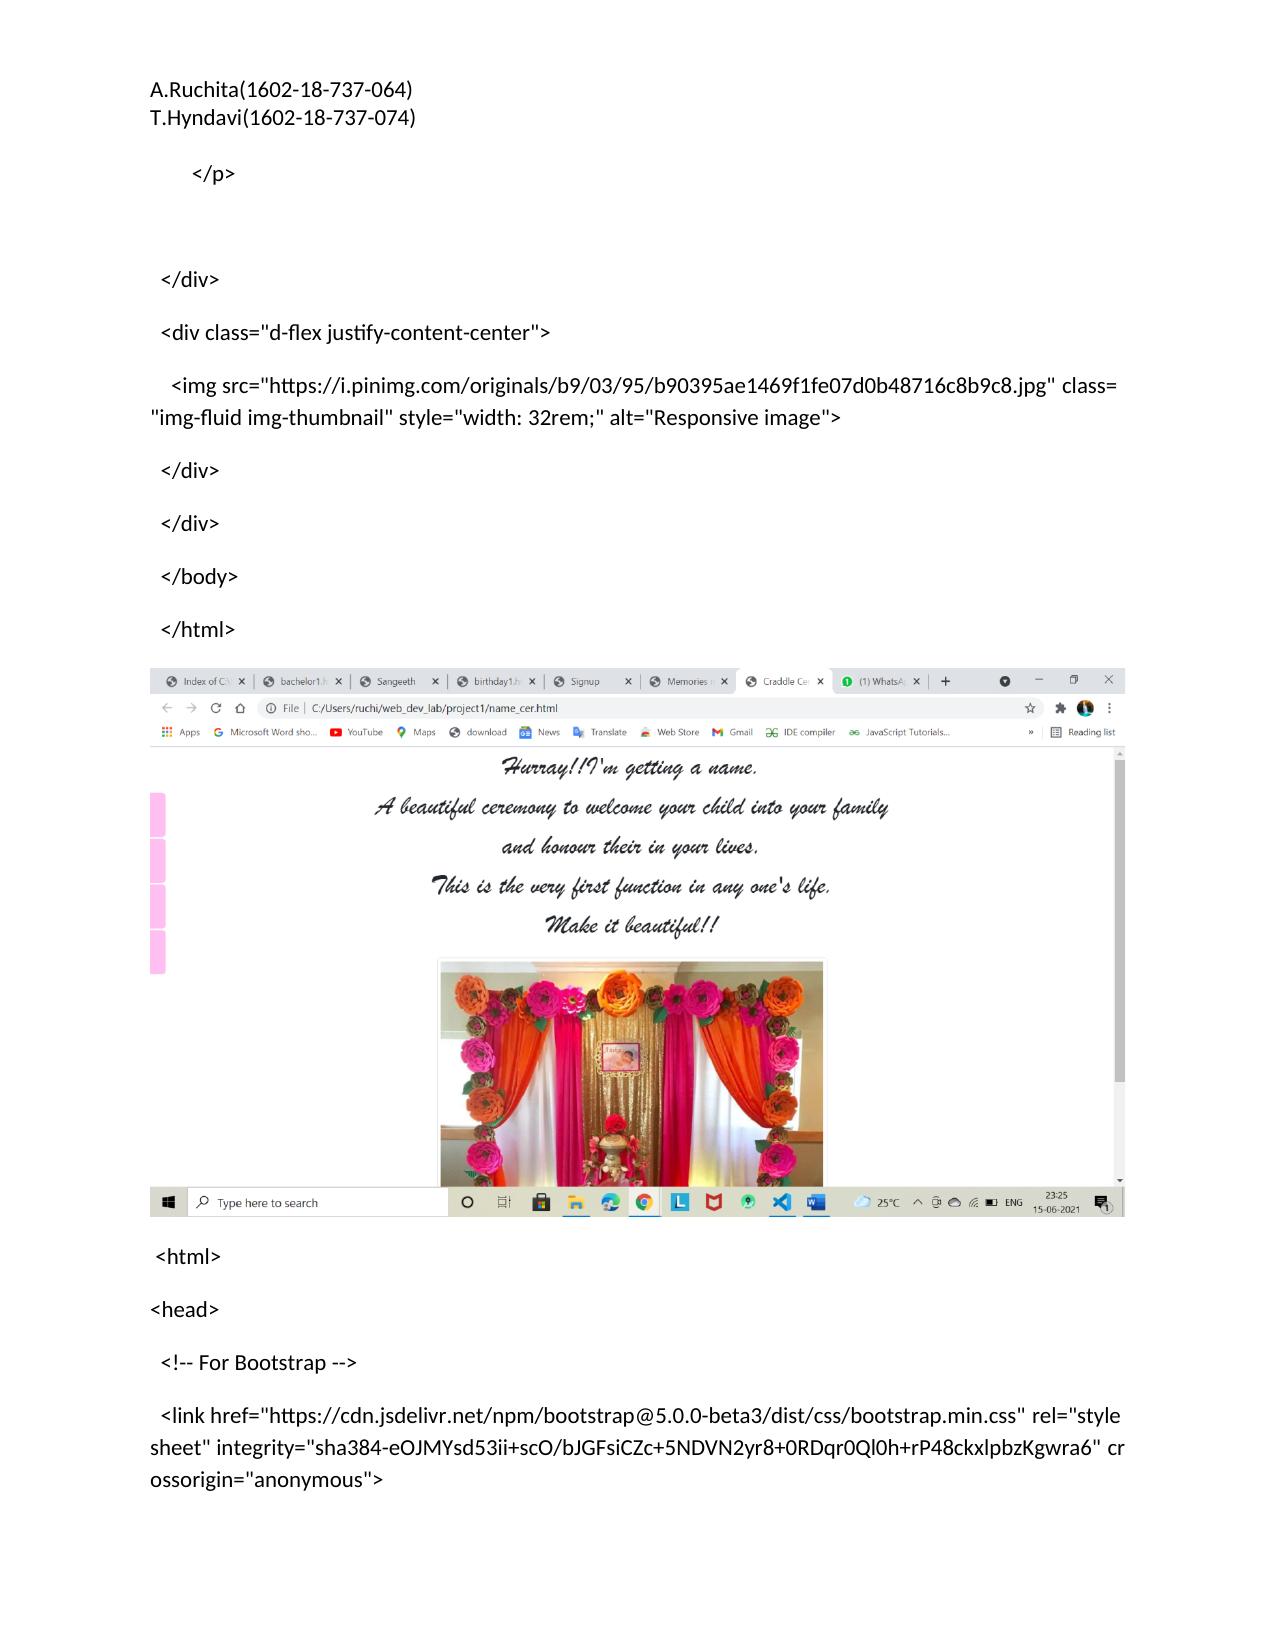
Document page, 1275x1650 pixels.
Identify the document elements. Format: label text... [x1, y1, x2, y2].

picture [150, 668, 1125, 1217]
text </body> [150, 562, 1125, 590]
text </div> [150, 265, 1125, 293]
text </div> [150, 509, 1125, 537]
text <link href="https://cdn.jsdelivr.net/npm/bootstrap@5.0.0-beta3/dist/css/bootstrap.min.css" rel="stylesheet" integrity="sha384-eOJMYsd53ii+scO/bJGFsiCZc+5NDVN2yr8+0RDqr0Ql0h+rP48ckxlpbzKgwra6" crossorigin="anonymous"> [150, 1401, 1125, 1493]
text </div> [150, 456, 1125, 484]
text <!-- For Bootstrap --> [150, 1348, 1125, 1376]
text </html> [150, 615, 1125, 643]
text </p> [150, 159, 1125, 187]
text <head> [150, 1295, 1125, 1323]
text <div class="d-flex justify-content-center"> [150, 318, 1125, 346]
text <html> [150, 1242, 1125, 1270]
text <img src="https://i.pinimg.com/originals/b9/03/95/b90395ae1469f1fe07d0b48716c8b9c8.jpg" class="img-fluid img-thumbnail" style="width: 32rem;" alt="Responsive image"> [150, 371, 1125, 431]
